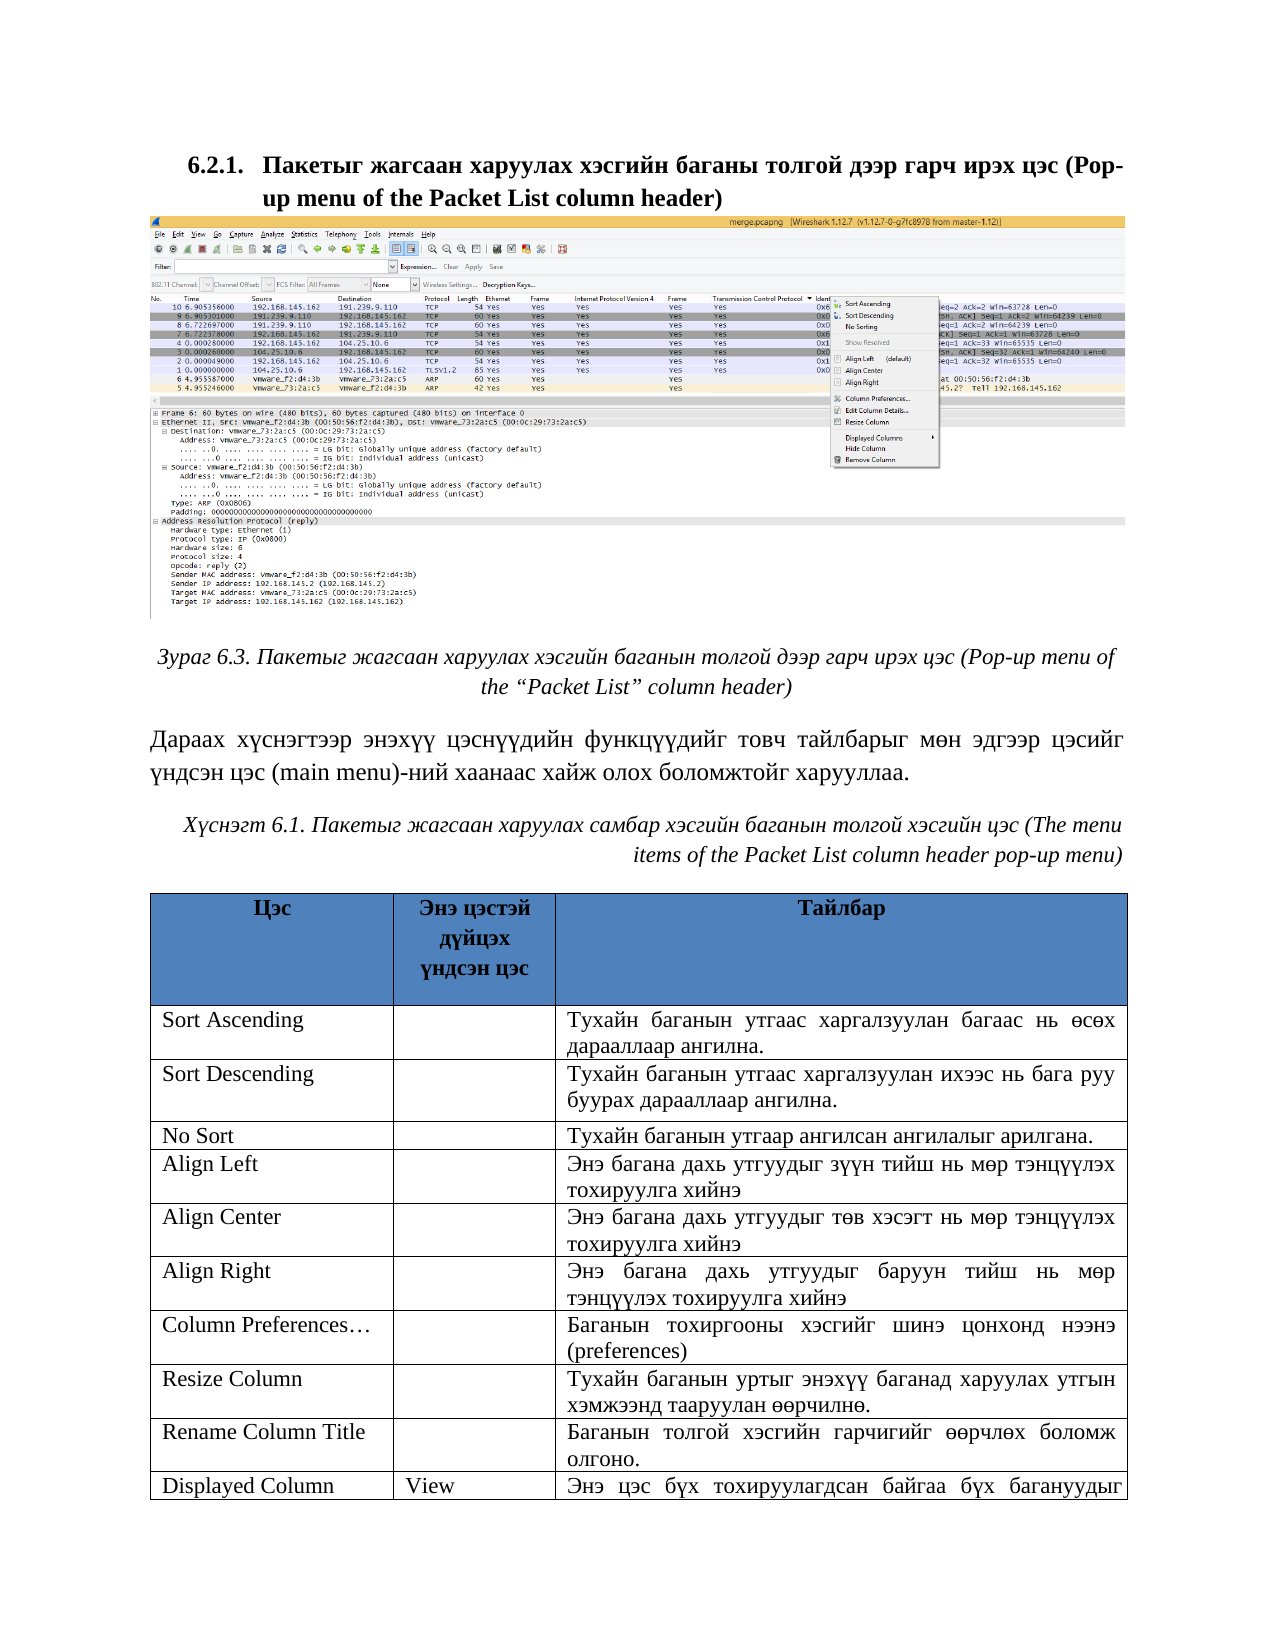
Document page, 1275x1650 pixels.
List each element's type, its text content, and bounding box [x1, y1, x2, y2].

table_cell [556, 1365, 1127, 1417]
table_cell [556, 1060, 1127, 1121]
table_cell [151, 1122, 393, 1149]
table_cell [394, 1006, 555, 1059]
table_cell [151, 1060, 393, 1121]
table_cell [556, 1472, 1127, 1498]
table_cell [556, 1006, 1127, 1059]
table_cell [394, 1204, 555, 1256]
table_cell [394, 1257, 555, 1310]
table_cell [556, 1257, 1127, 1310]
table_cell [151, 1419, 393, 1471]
subtitle Пакетыг жагсаан харуулах хэсгийн баганы толгой дээр гарч ирэх цэс (Pop-up menu of the Packet List column header) [187, 150, 1125, 212]
picture [150, 216, 1125, 619]
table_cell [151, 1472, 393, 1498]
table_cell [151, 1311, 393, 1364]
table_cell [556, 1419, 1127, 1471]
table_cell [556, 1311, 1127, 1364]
text Зураг 6.3. Пакетыг жагсаан харуулах хэсгийн баганын толгой дээр гарч ирэх цэс (Pop-up menu of the “Packet List” column header) [150, 643, 1125, 700]
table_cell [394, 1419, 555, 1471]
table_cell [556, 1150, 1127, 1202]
text Хүснэгт 6.1. Пакетыг жагсаан харуулах самбар хэсгийн баганын толгой хэсгийн цэс (The menu items of the Packet List column header pop-up menu) [150, 811, 1125, 868]
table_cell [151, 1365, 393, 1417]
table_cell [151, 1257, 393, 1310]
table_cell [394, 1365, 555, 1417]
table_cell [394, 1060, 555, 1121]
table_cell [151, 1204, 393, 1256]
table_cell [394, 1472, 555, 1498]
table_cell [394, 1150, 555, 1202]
text Дараах хүснэгтээр энэхүү цэснүүдийн функцүүдийг товч тайлбарыг мөн эдгээр цэсийг үндсэн цэс (main menu)-ний хаанаас хайж олох боломжтойг харууллаа. [150, 724, 1125, 786]
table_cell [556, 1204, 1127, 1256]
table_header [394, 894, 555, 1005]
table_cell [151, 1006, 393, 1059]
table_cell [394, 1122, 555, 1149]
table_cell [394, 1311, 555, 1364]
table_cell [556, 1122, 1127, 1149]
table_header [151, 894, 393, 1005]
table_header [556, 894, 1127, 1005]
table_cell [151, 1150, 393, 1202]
